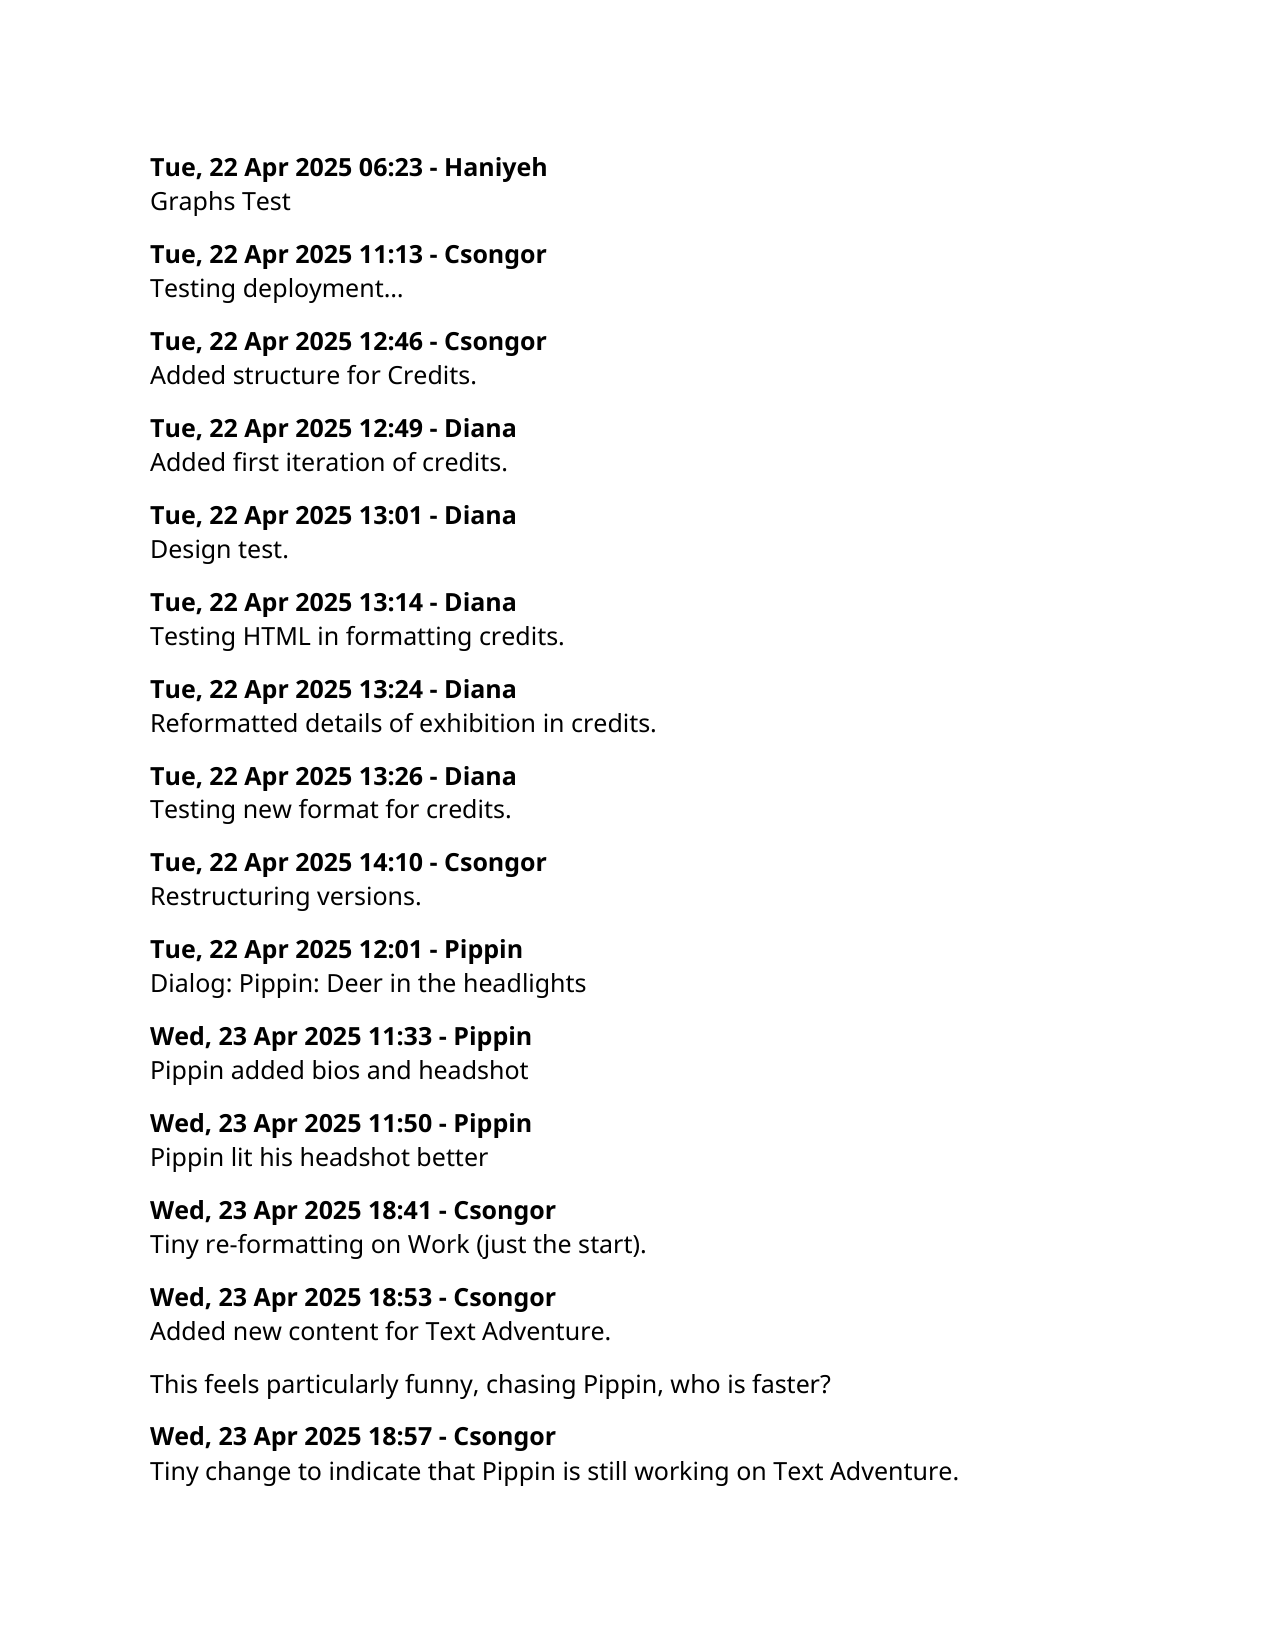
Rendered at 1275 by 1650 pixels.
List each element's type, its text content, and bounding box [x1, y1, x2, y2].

text Tue, 22 Apr 2025 12:01 - Pippin Dialog: Pippin: Deer in the headlights [150, 932, 1125, 1000]
text Tue, 22 Apr 2025 13:26 - Diana Testing new format for credits. [150, 758, 1125, 826]
text Tue, 22 Apr 2025 13:01 - Diana Design test. [150, 497, 1125, 566]
text Wed, 23 Apr 2025 11:50 - Pippin Pippin lit his headshot better [150, 1106, 1125, 1174]
text Tue, 22 Apr 2025 14:10 - Csongor Restructuring versions. [150, 845, 1125, 913]
text Tue, 22 Apr 2025 13:24 - Diana Reformatted details of exhibition in credits. [150, 671, 1125, 739]
text Tue, 22 Apr 2025 06:23 - Haniyeh Graphs Test [150, 150, 1125, 218]
text Wed, 23 Apr 2025 18:53 - Csongor Added new content for Text Adventure. [150, 1279, 1125, 1347]
text Tue, 22 Apr 2025 12:49 - Diana Added first iteration of credits. [150, 411, 1125, 479]
text Wed, 23 Apr 2025 18:41 - Csongor Tiny re-formatting on Work (just the start). [150, 1192, 1125, 1261]
text Tue, 22 Apr 2025 12:46 - Csongor Added structure for Credits. [150, 324, 1125, 392]
text Wed, 23 Apr 2025 11:33 - Pippin Pippin added bios and headshot [150, 1019, 1125, 1087]
text This feels particularly funny, chasing Pippin, who is faster? [150, 1366, 1125, 1400]
text Tue, 22 Apr 2025 13:14 - Diana Testing HTML in formatting credits. [150, 584, 1125, 652]
text Tue, 22 Apr 2025 11:13 - Csongor Testing deployment… [150, 237, 1125, 305]
text Wed, 23 Apr 2025 18:57 - Csongor Tiny change to indicate that Pippin is still working on Text Adventure. [150, 1419, 1125, 1487]
